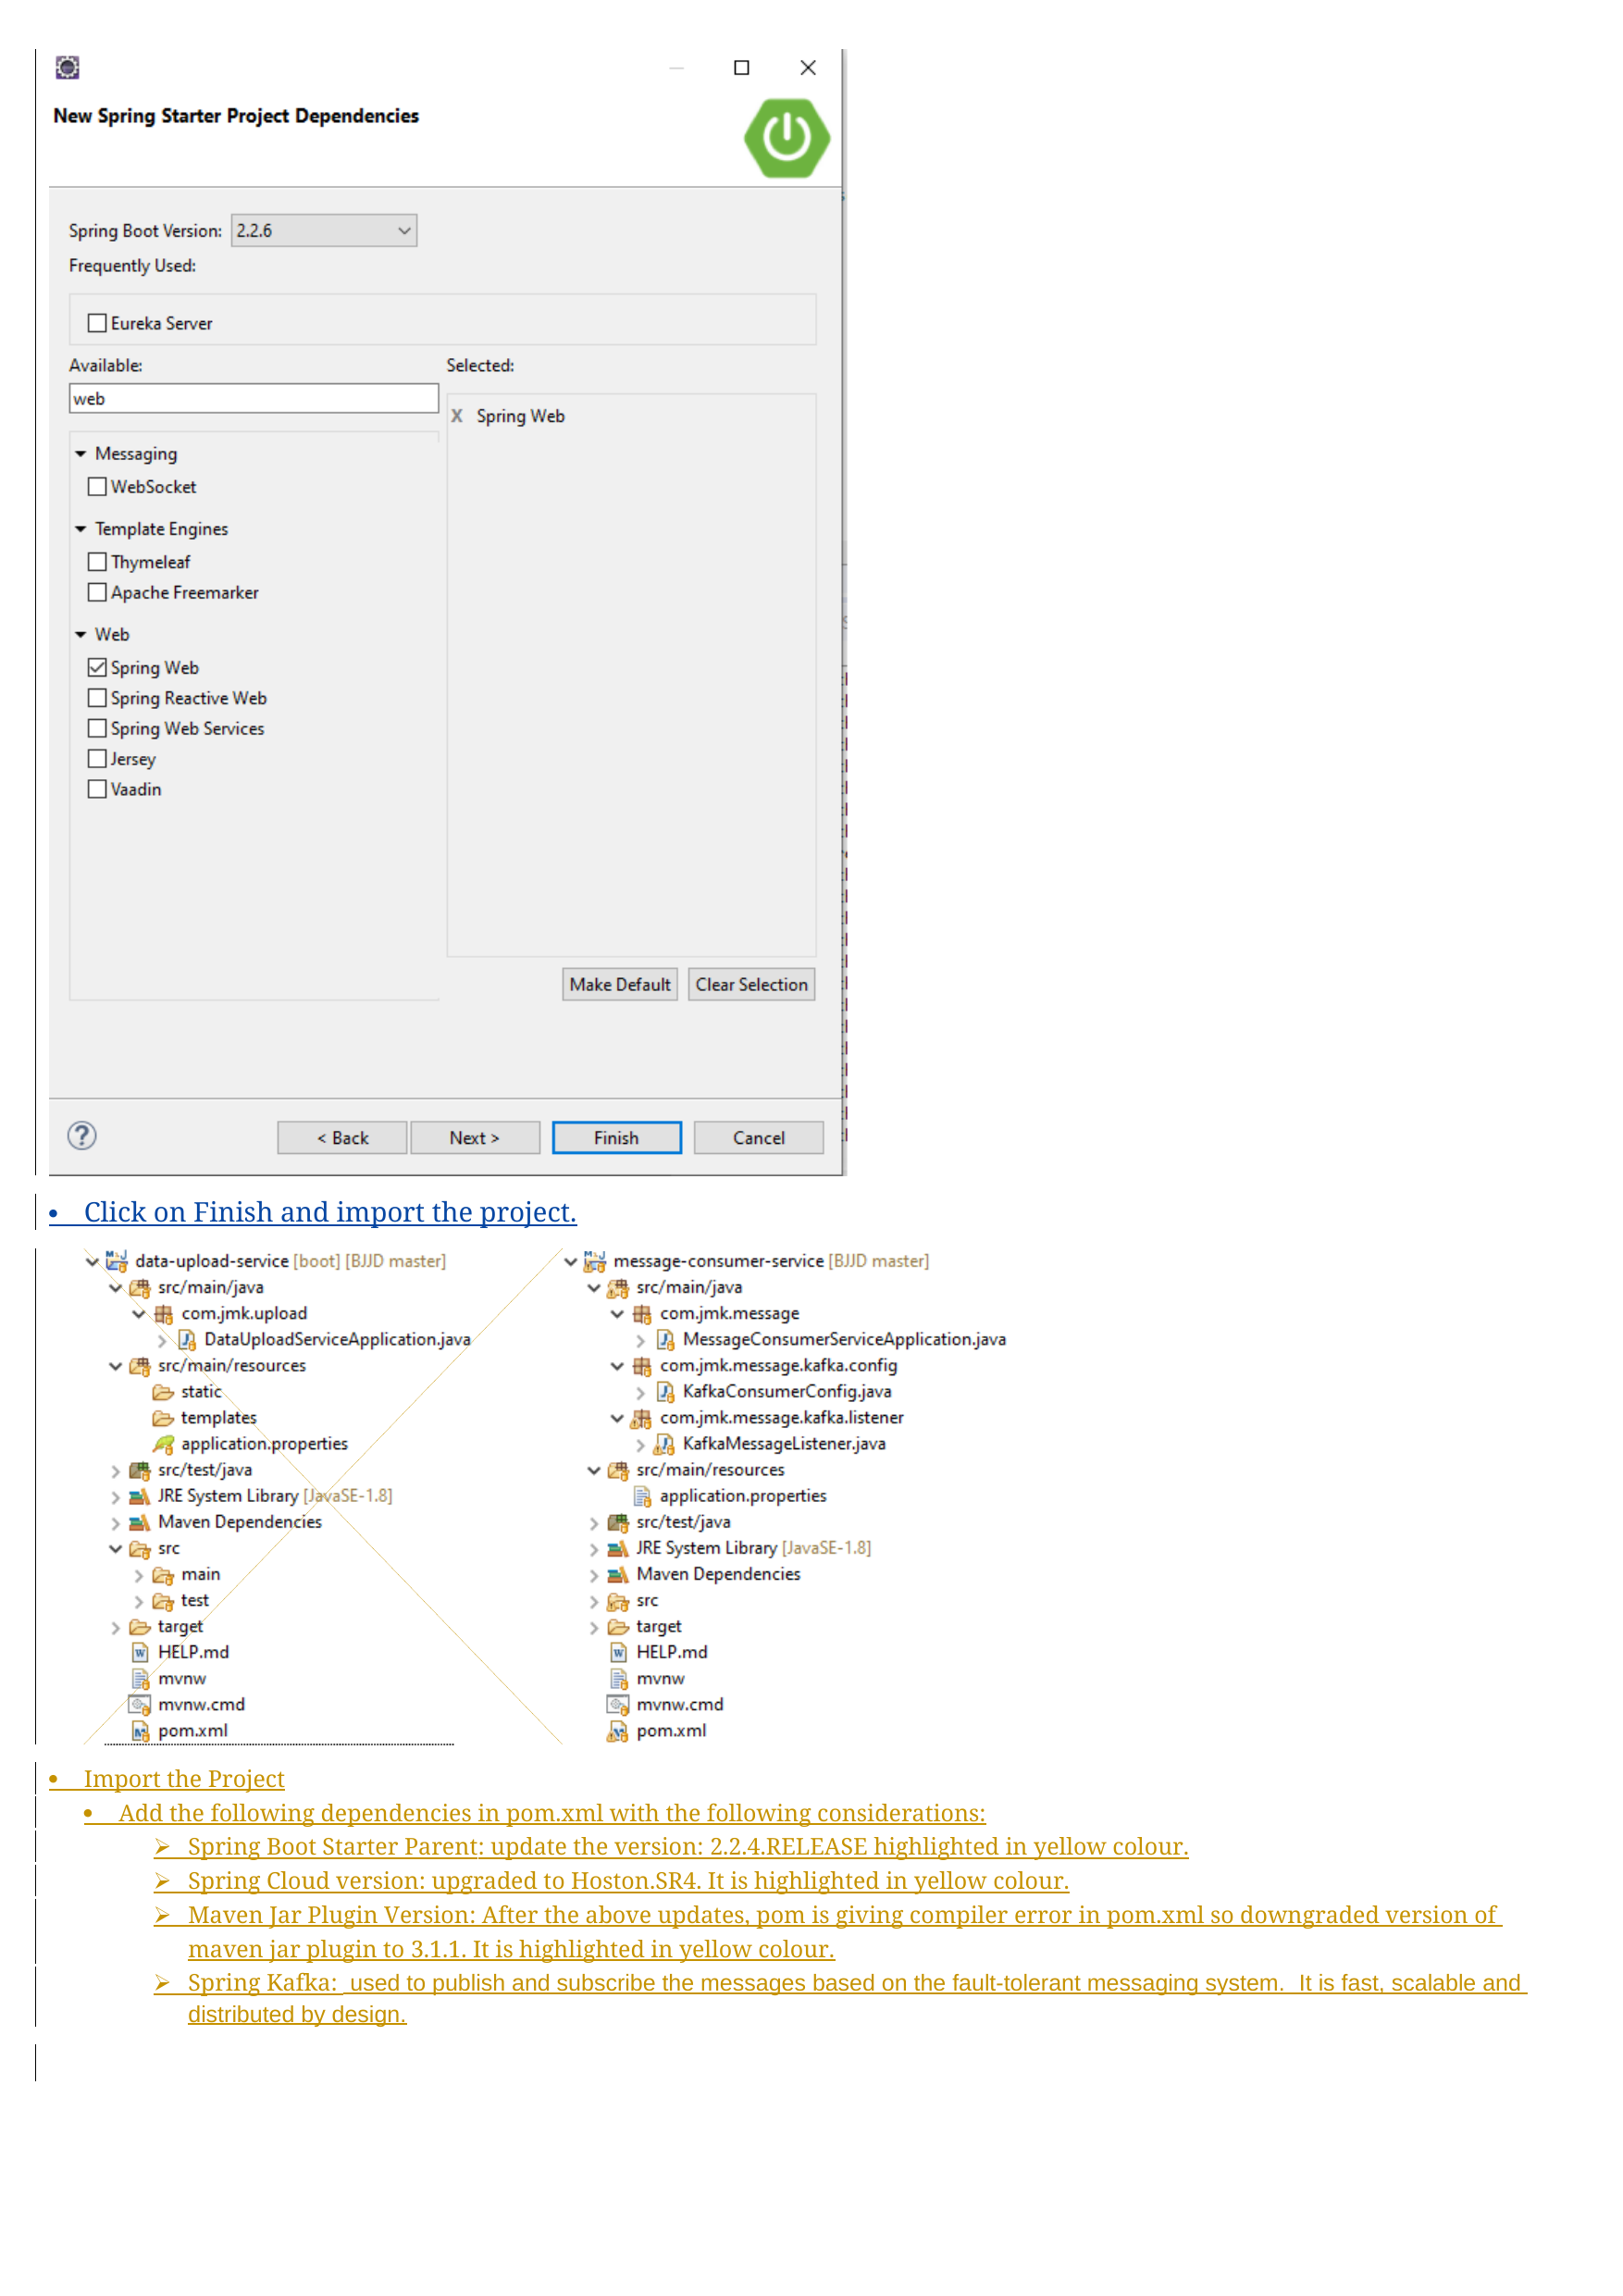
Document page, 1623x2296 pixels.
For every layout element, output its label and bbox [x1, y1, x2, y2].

picture [49, 49, 848, 1176]
picture [84, 1250, 1104, 1745]
picture [83, 1249, 322, 1744]
picture [85, 1248, 561, 1496]
